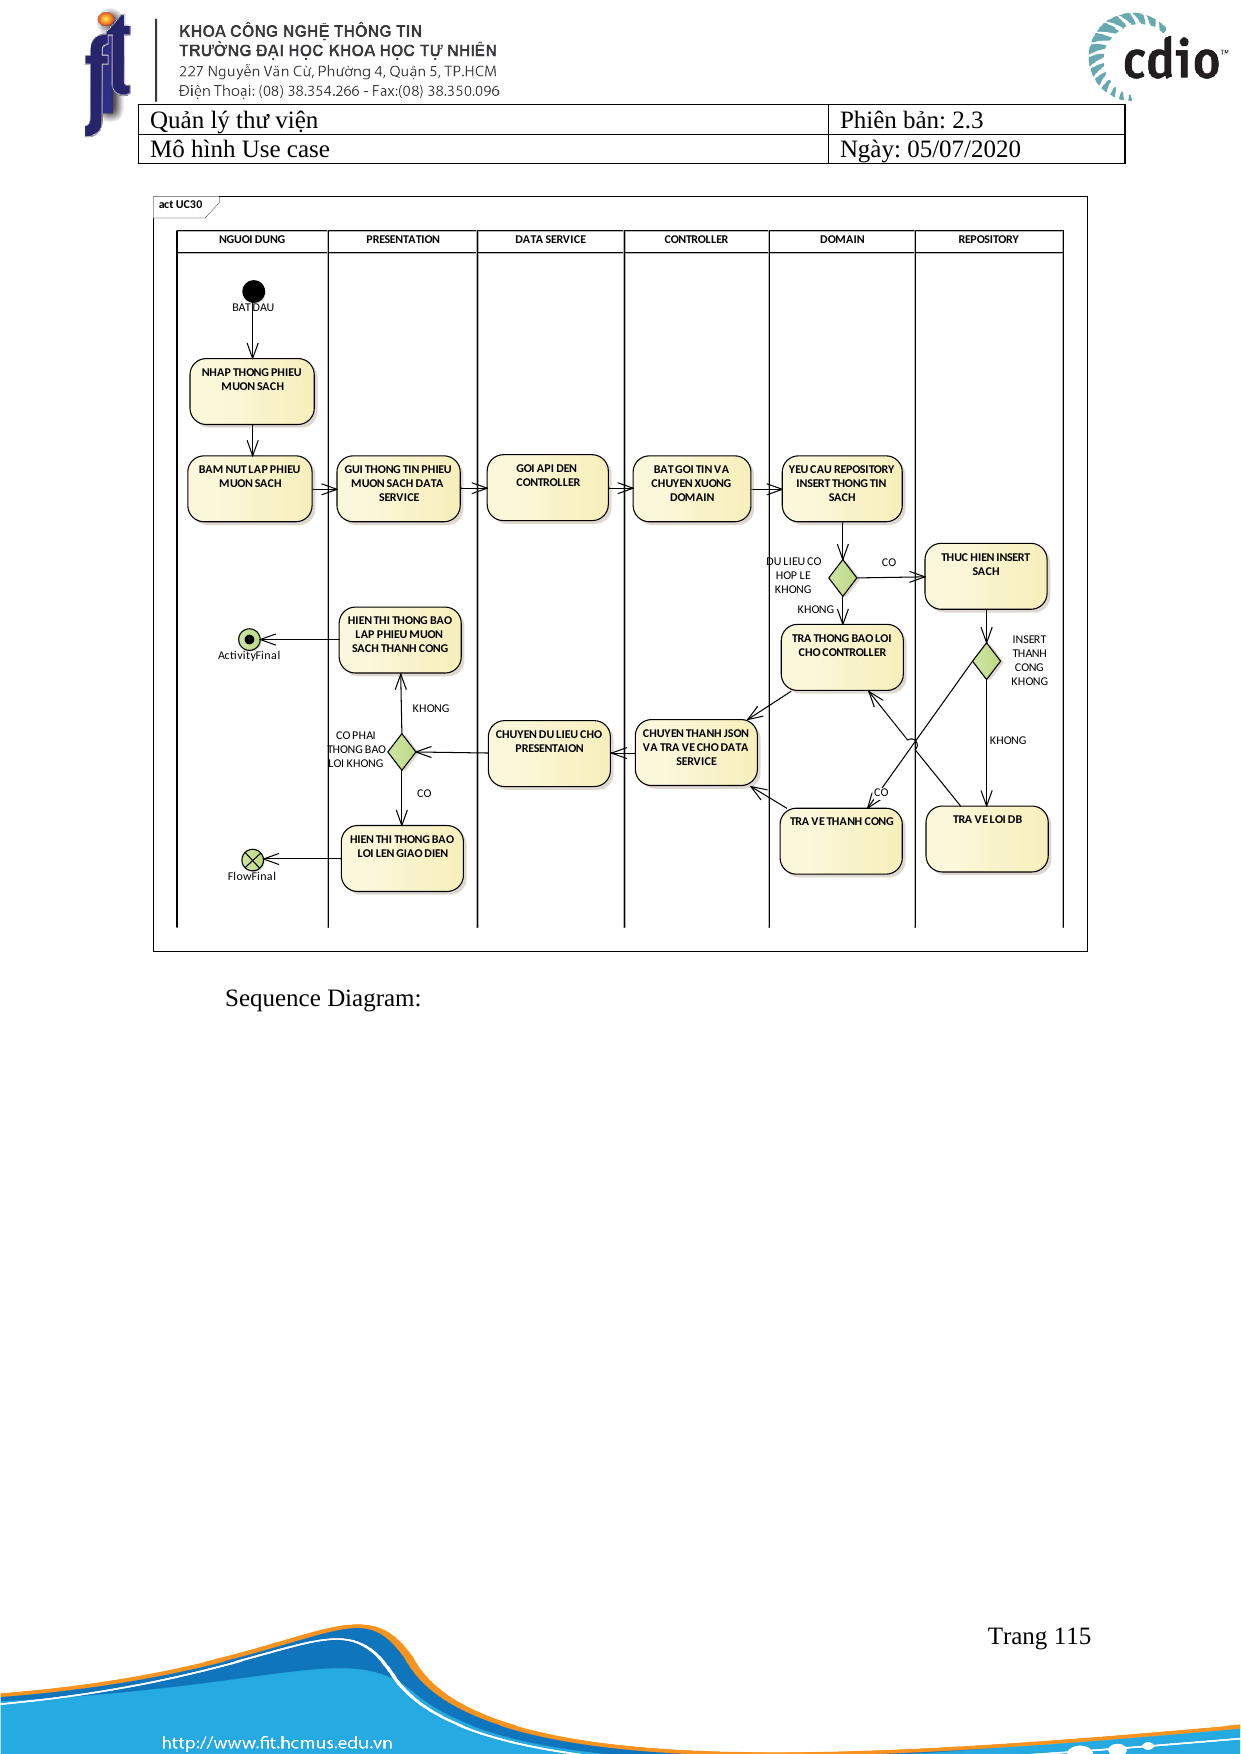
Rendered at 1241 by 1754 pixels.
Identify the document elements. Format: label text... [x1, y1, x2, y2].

picture [139, 105, 828, 134]
picture [61, 1, 1241, 161]
picture [829, 105, 1124, 134]
picture [829, 135, 1124, 161]
text Sequence Diagram: [225, 983, 1090, 1012]
picture [139, 135, 828, 161]
picture [0, 1621, 1241, 1754]
